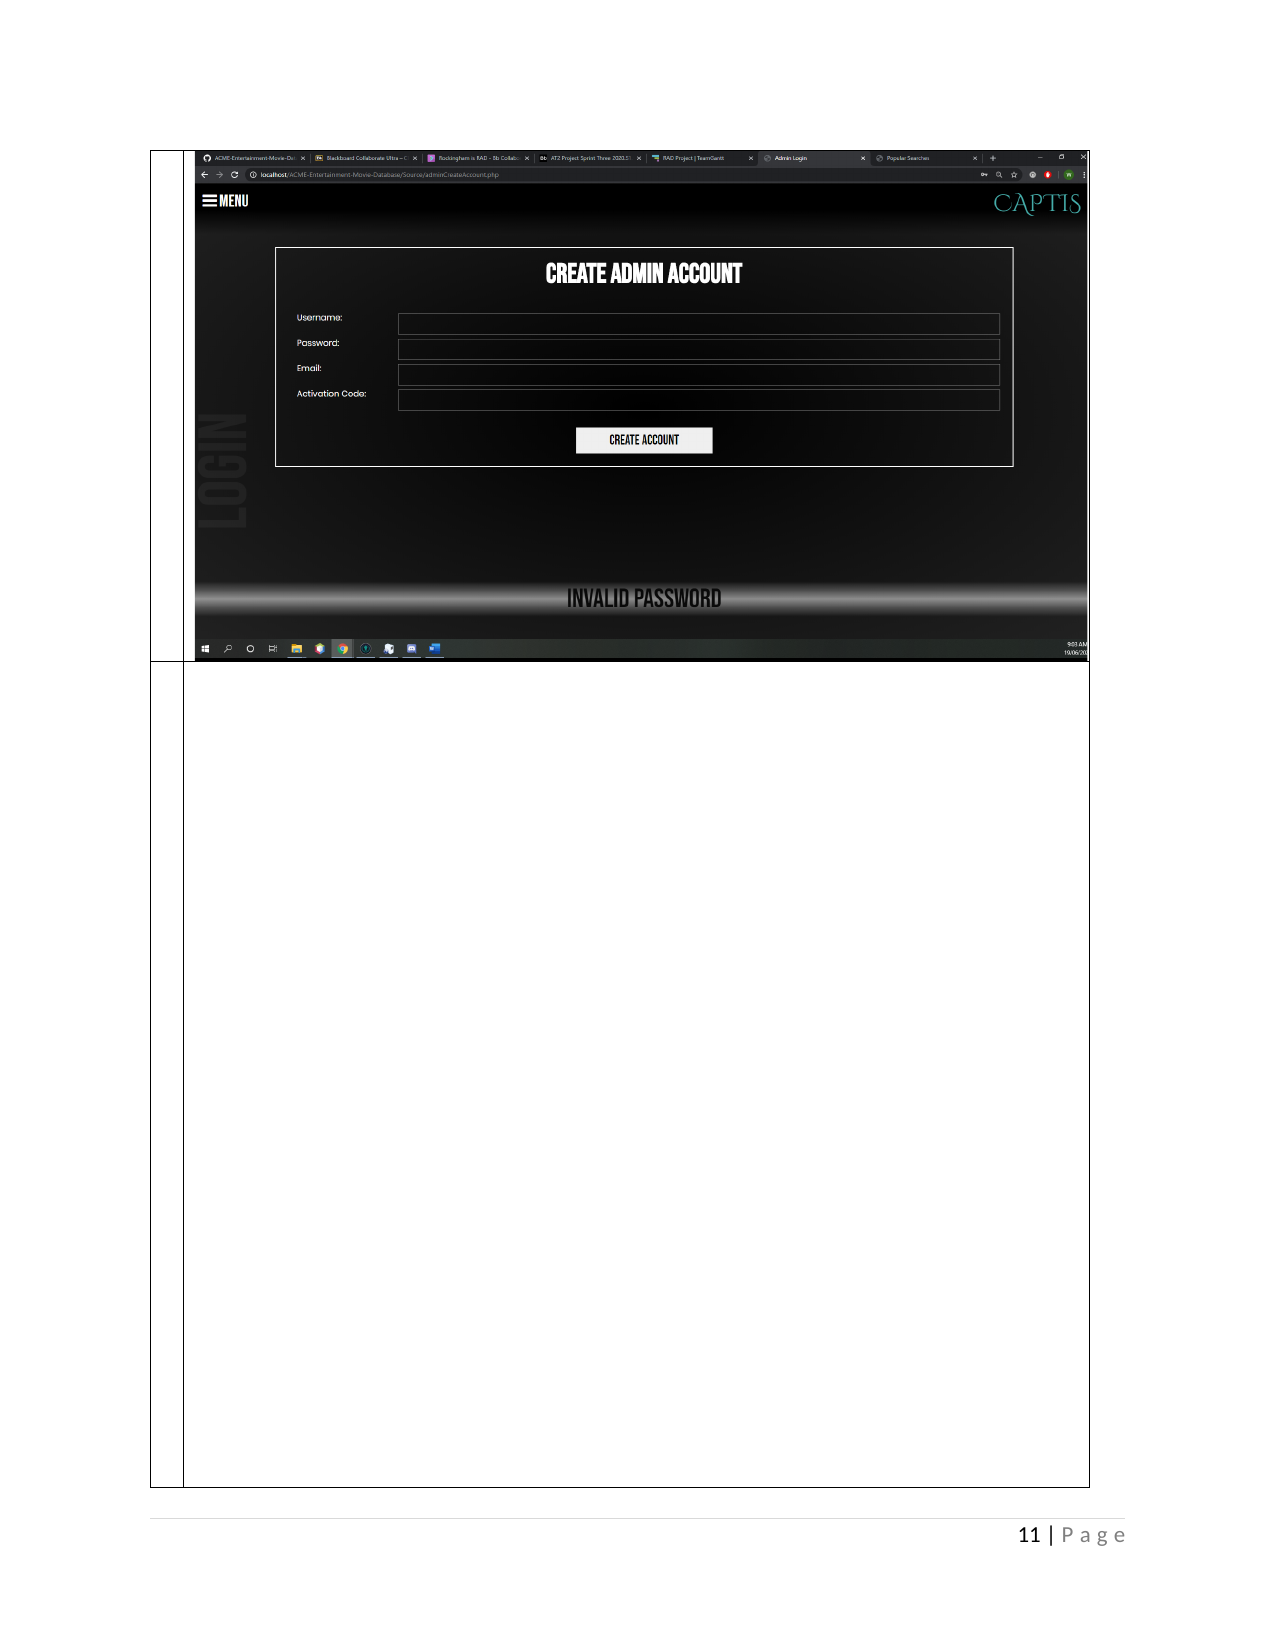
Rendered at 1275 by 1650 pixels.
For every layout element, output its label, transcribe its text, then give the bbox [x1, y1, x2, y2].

picture [194, 151, 1088, 662]
table_cell [184, 151, 194, 661]
table_cell [151, 662, 183, 1487]
table_cell [184, 662, 1089, 1487]
table_cell 3 [151, 151, 183, 661]
